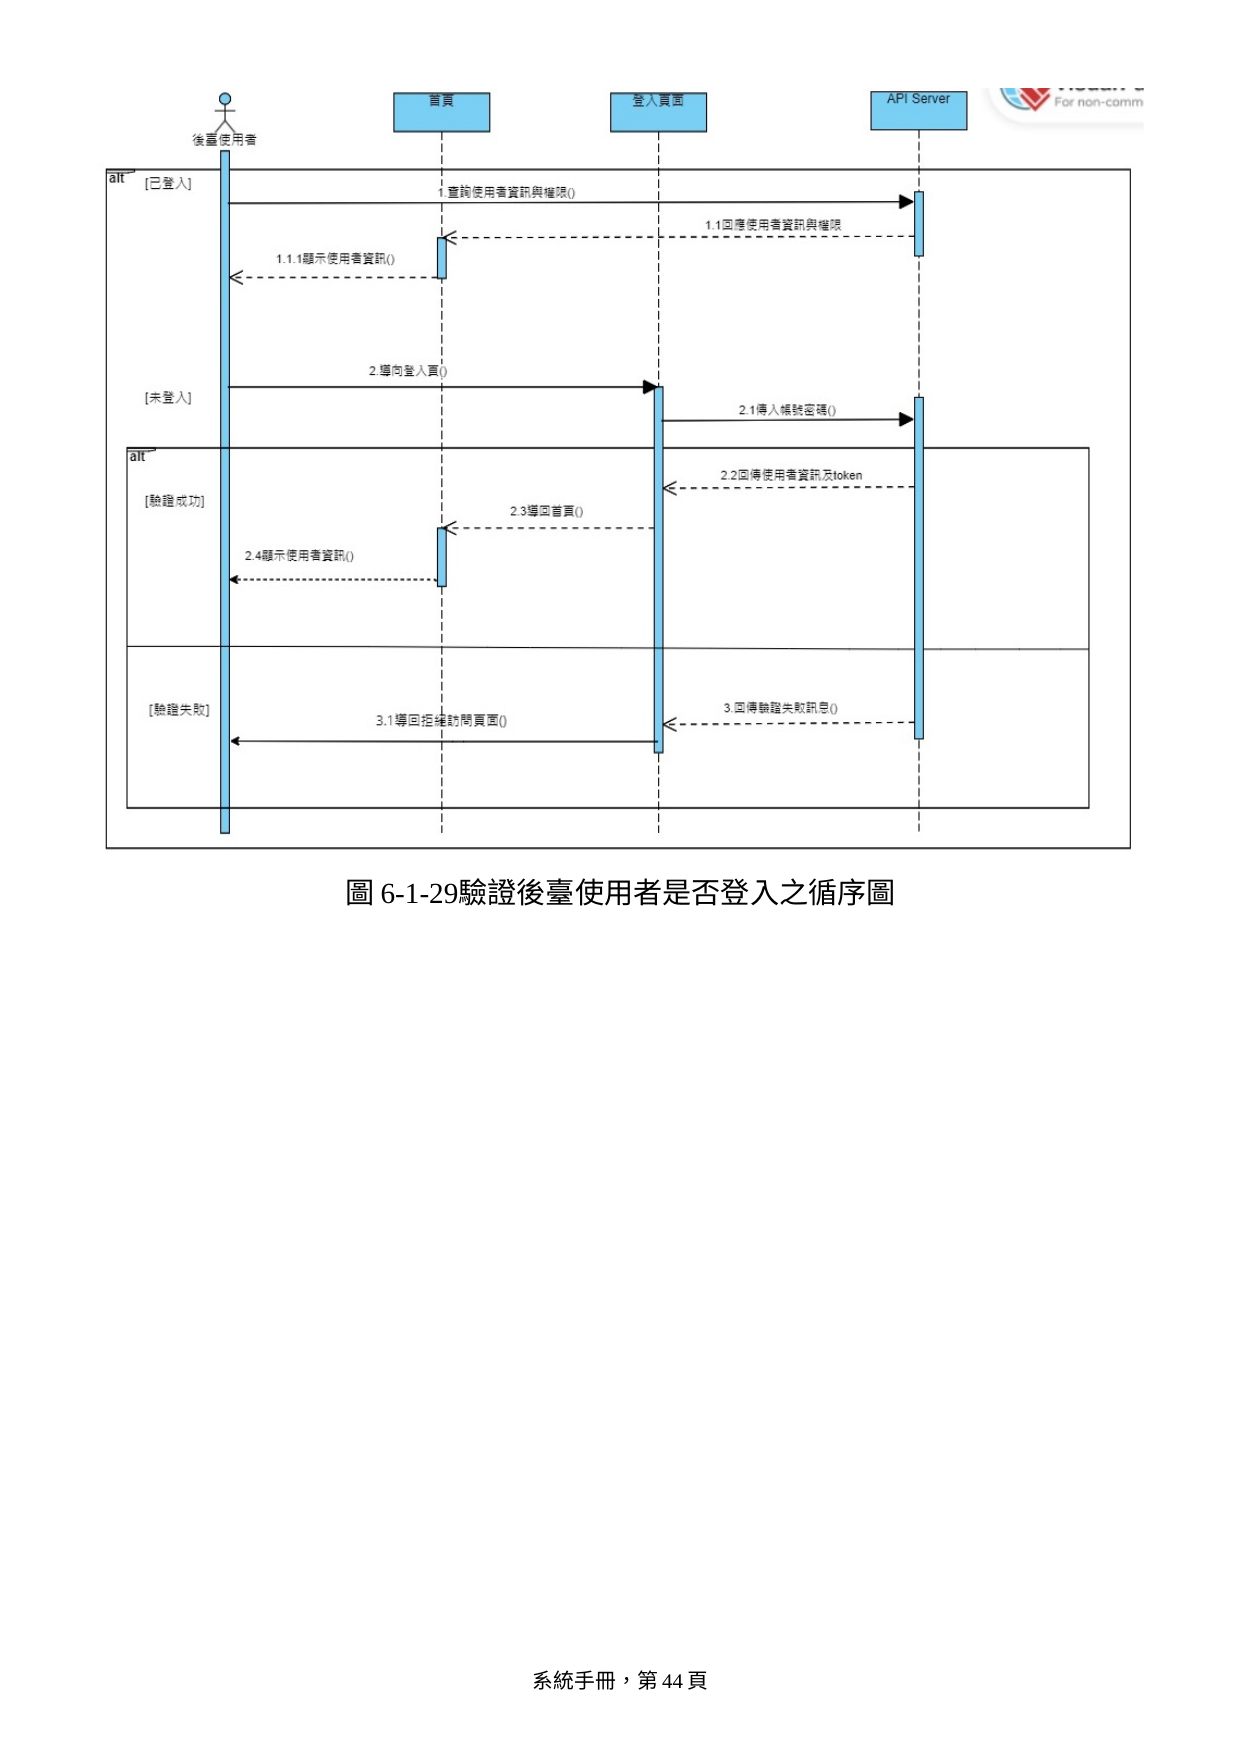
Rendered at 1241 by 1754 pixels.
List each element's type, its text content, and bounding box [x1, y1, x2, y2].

picture [96, 88, 1144, 870]
